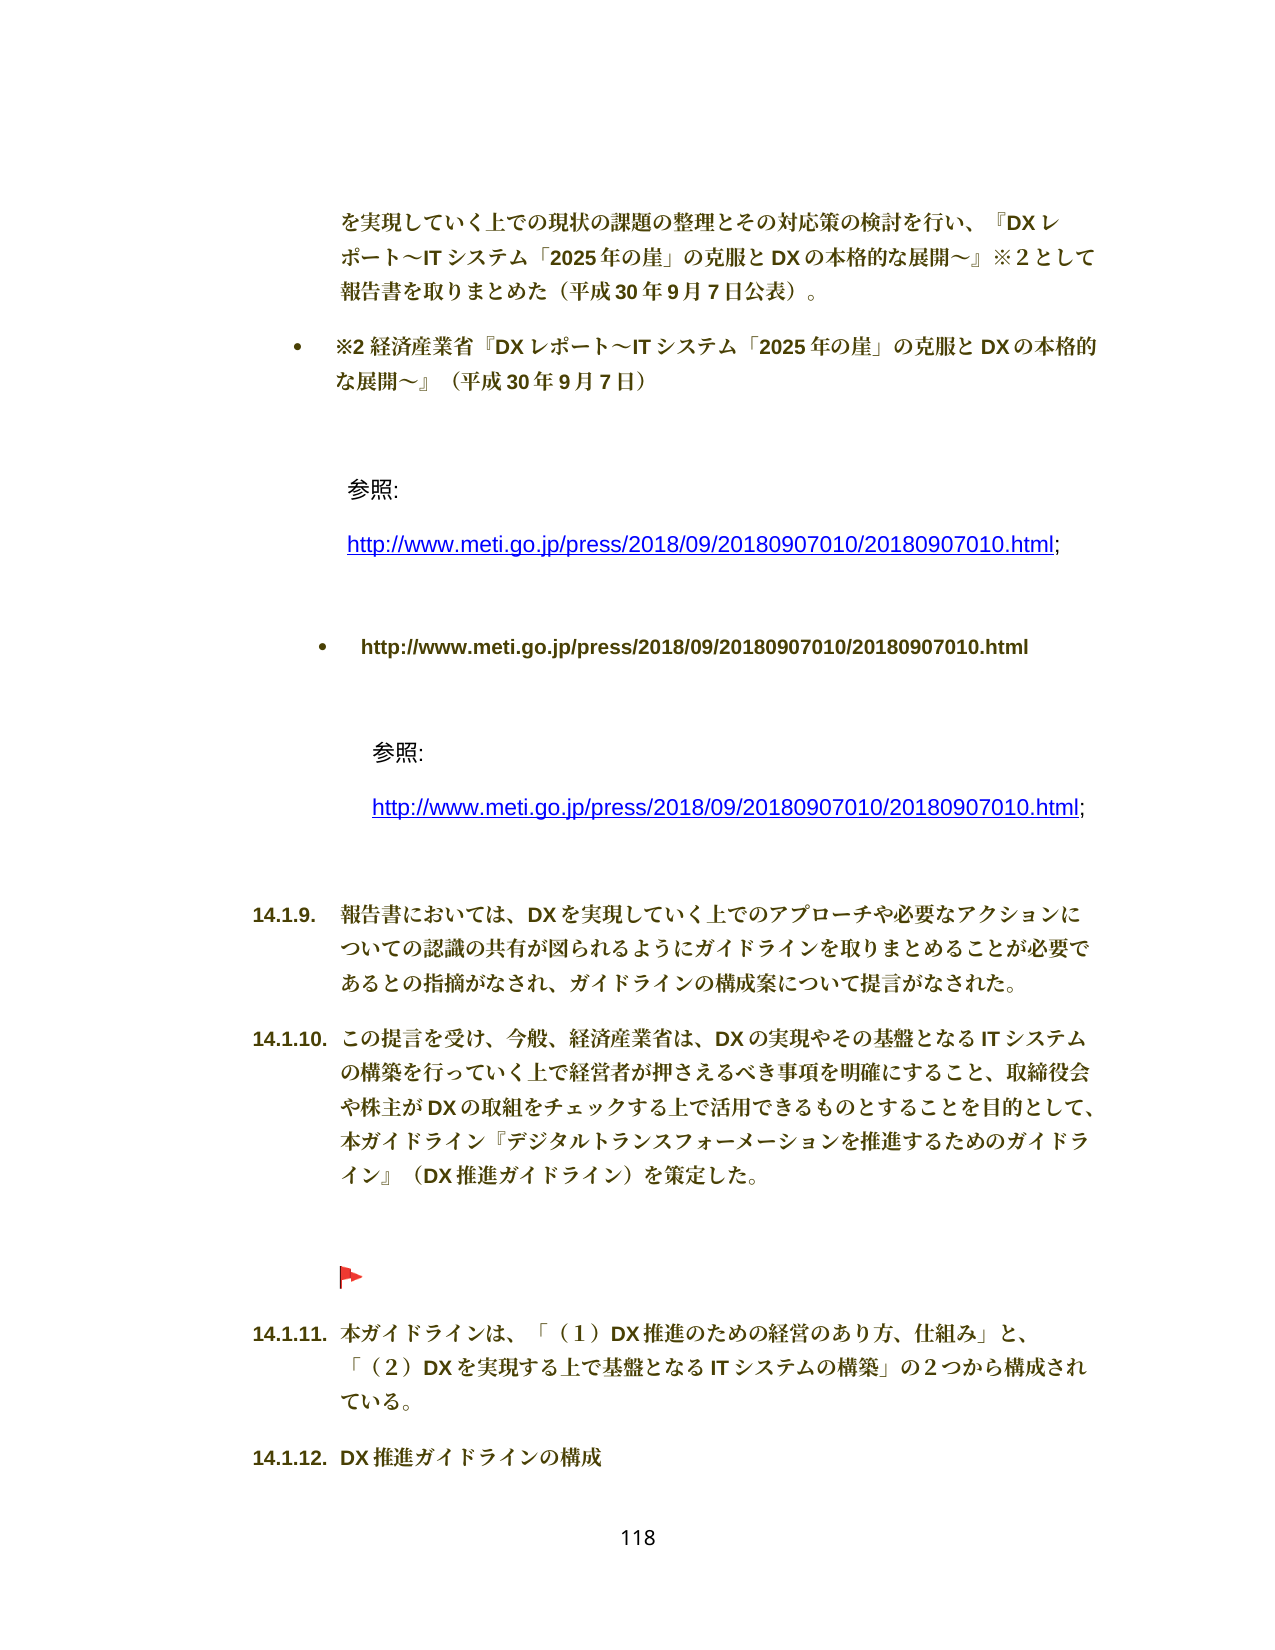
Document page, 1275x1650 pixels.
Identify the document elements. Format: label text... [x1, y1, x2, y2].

text 参照: [372, 737, 1098, 768]
list 本ガイドラインは、「（１）DX推進のための経営のあり方、仕組み」と、「（２）DXを実現する上で基盤となるITシステムの構築」の２つから構成されている。 [252, 1317, 1098, 1416]
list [252, 207, 1098, 305]
list ※2 経済産業省『DXレポート～ITシステム「2025年の崖」の克服とDXの本格的な展開～』（平成30年9月7日） [294, 331, 1098, 395]
picture [339, 1266, 363, 1289]
text http://www.meti.go.jp/press/2018/09/20180907010/20180907010.html; [372, 794, 1098, 820]
text http://www.meti.go.jp/press/2018/09/20180907010/20180907010.html; [347, 531, 1098, 557]
text 参照: [347, 474, 1098, 505]
list 報告書においては、DXを実現していく上でのアプローチや必要なアクションについての認識の共有が図られるようにガイドラインを取りまとめることが必要であるとの指摘がなされ、ガイドラインの構成案について提言がなされた。 [252, 898, 1098, 997]
list この提言を受け、今般、経済産業省は、DXの実現やその基盤となるITシステムの構築を行っていく上で経営者が押さえるべき事項を明確にすること、取締役会や株主がDXの取組をチェックする上で活用できるものとすることを目的として、本ガイドライン『デジタルトランスフォーメーションを推進するためのガイドライン』（DX推進ガイドライン）を策定した。 [252, 1022, 1098, 1190]
list http://www.meti.go.jp/press/2018/09/20180907010/20180907010.html [319, 635, 1098, 659]
list DX推進ガイドラインの構成 [252, 1441, 1098, 1471]
